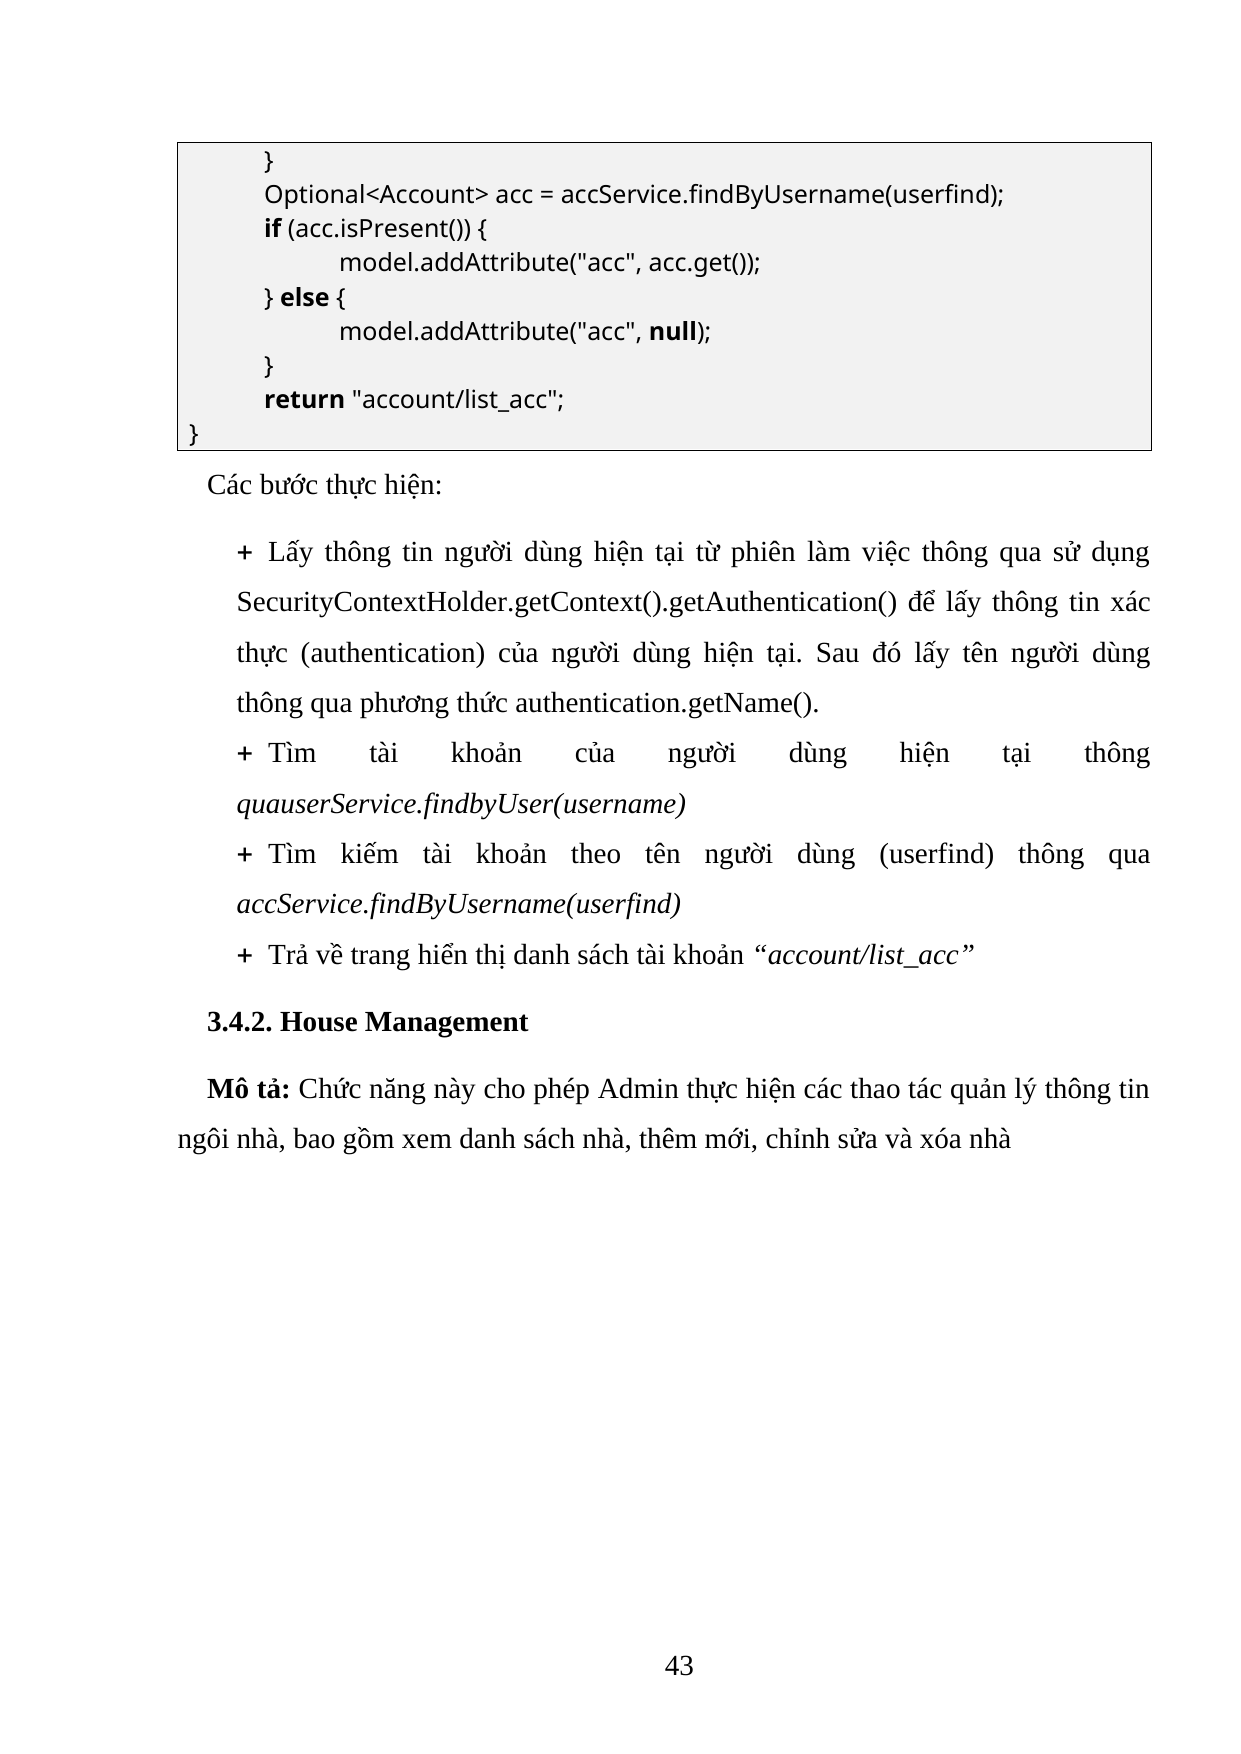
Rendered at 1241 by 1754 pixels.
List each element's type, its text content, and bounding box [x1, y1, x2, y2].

text Các bước thực hiện: [177, 467, 1152, 501]
text Mô tả: Chức năng này cho phép Admin thực hiện các thao tác quản lý thông tin ngôi nhà, bao gồm xem danh sách nhà, thêm mới, chỉnh sửa và xóa nhà [177, 1071, 1152, 1155]
text Lấy thông tin người dùng hiện tại từ phiên làm việc thông qua sử dụng SecurityContextHolder.getContext().getAuthentication() để lấy thông tin xác thực (authentication) của người dùng hiện tại. Sau đó lấy tên người dùng thông qua phương thức authentication.getName(). [236, 534, 1152, 719]
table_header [178, 143, 1151, 449]
text Tìm tài khoản của người dùng hiện tại thông quauserService.findbyUser(username) [236, 736, 1152, 819]
text House Management [177, 1004, 1152, 1038]
text Tìm kiếm tài khoản theo tên người dùng (userfind) thông qua accService.findByUsername(userfind) [236, 836, 1152, 920]
text Trả về trang hiển thị danh sách tài khoản “account/list_acc” [236, 937, 1152, 971]
